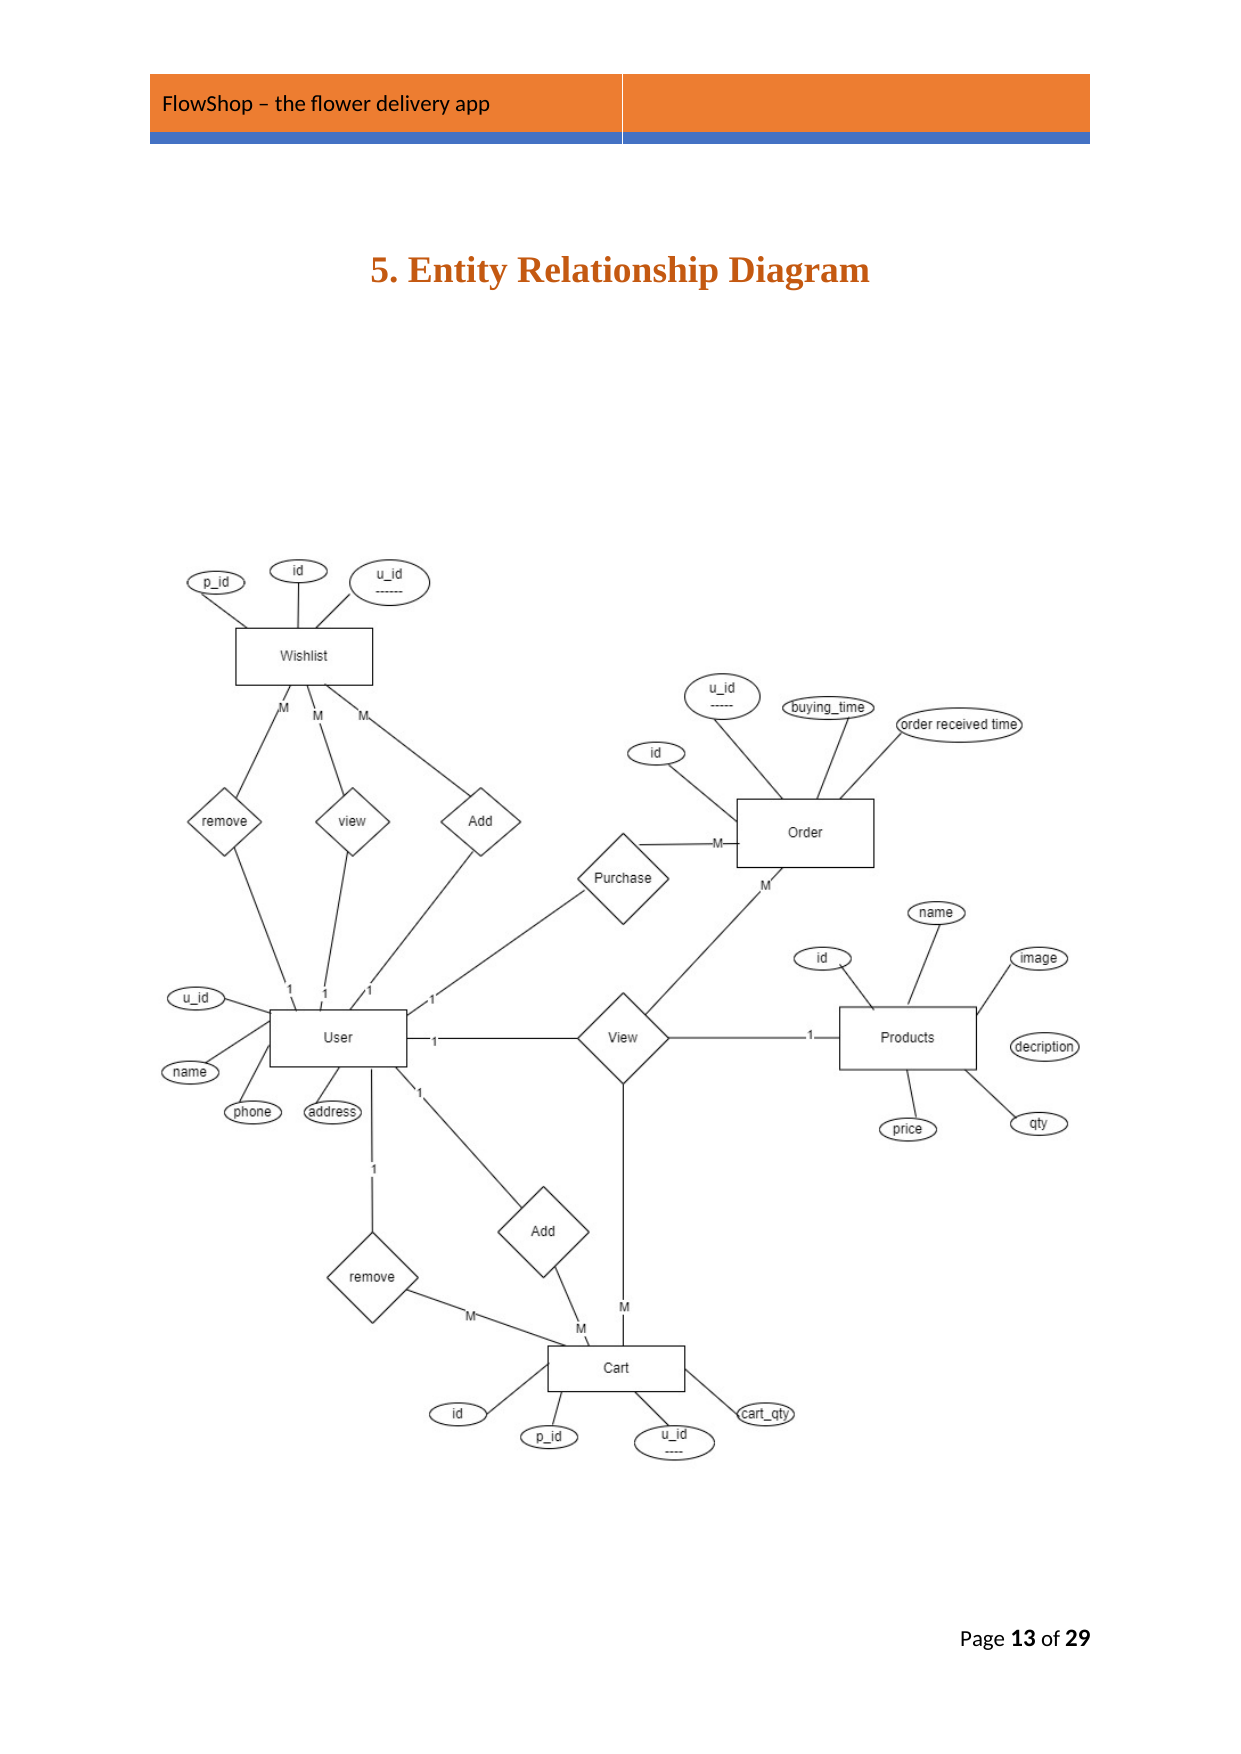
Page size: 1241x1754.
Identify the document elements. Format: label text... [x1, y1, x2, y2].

picture [150, 548, 1091, 1472]
subtitle 5. Entity Relationship Diagram [150, 248, 1090, 291]
